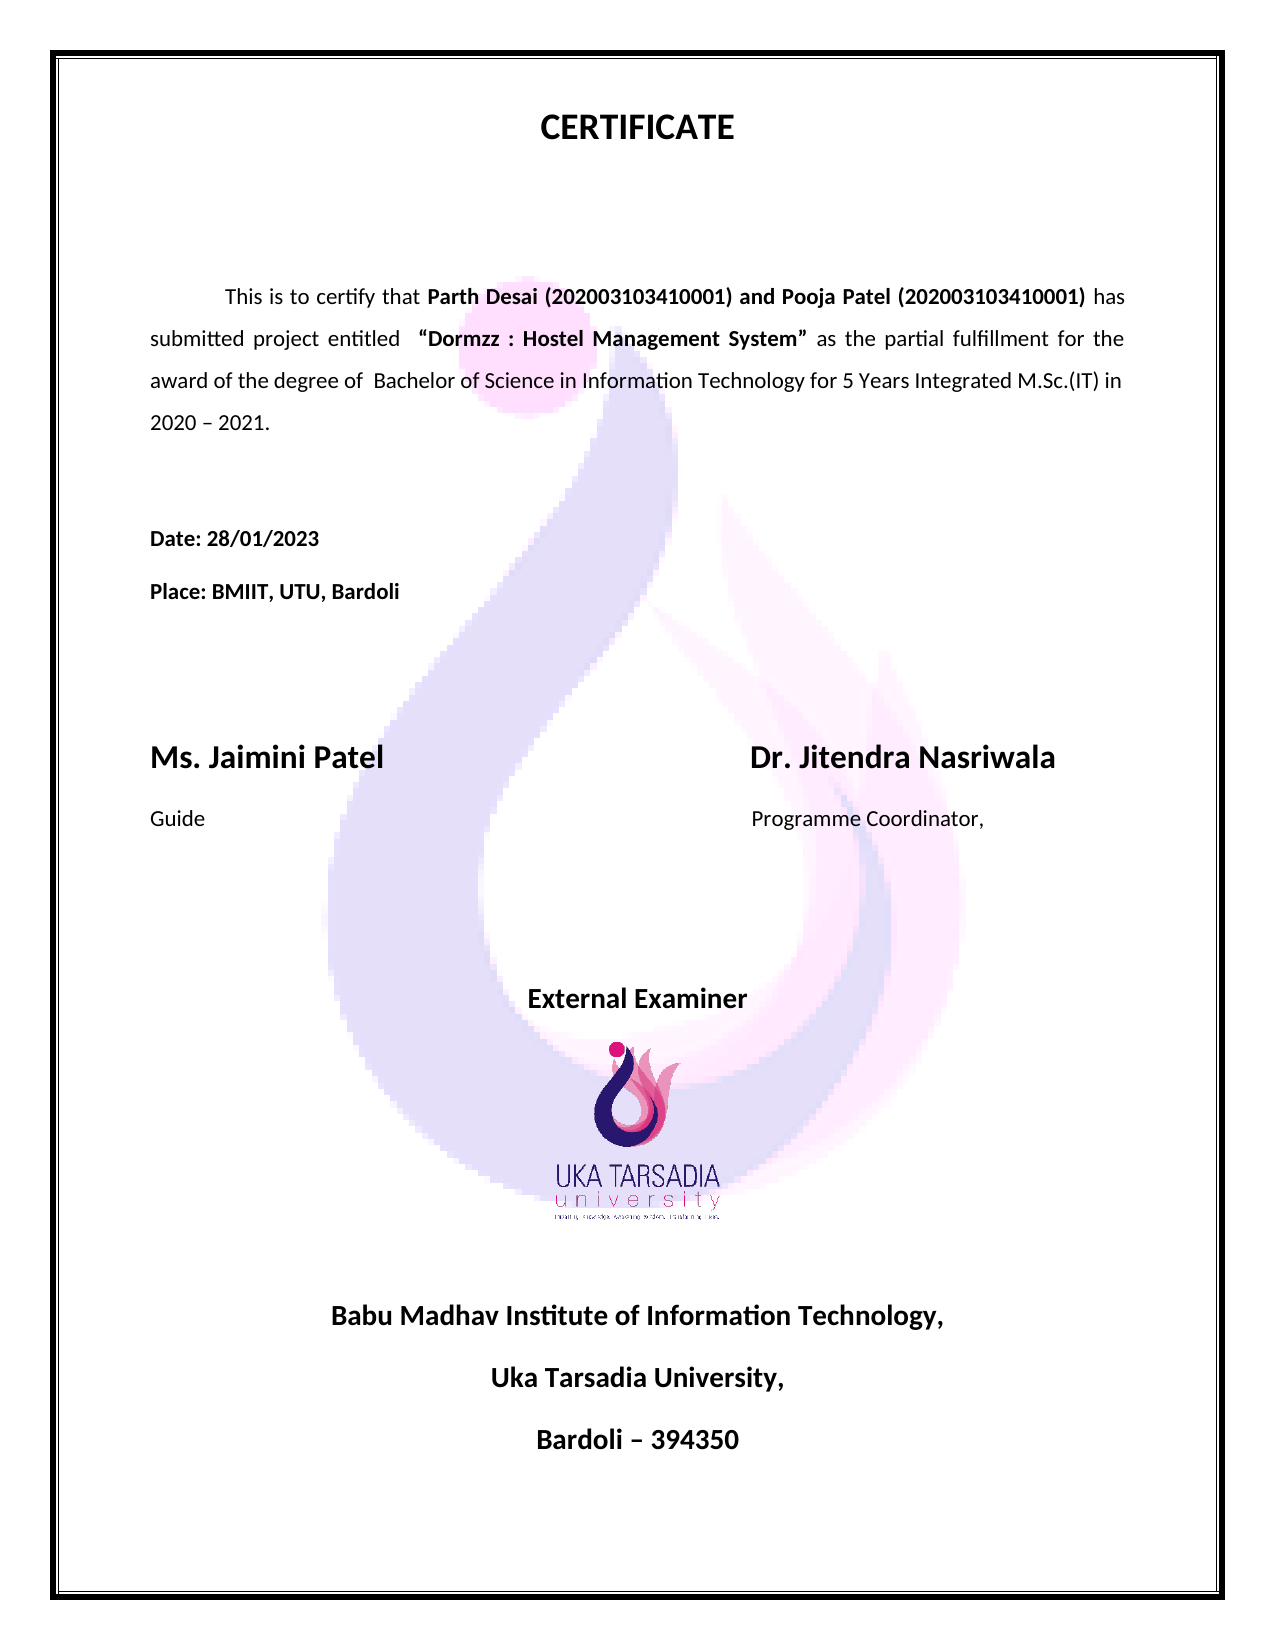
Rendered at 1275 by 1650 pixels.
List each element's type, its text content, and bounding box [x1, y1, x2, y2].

text Date: 28/01/2023 [150, 524, 1125, 552]
text This is to certify that Parth Desai (202003103410001) and Pooja Patel (202003103410001) has submitted project entitled “Dormzz : Hostel Management System” as the partial fulfillment for the award of the degree of Bachelor of Science in Information Technology for 5 Years Integrated M.Sc.(IT) in 2020 – 2021. [150, 282, 1125, 436]
text Uka Tarsadia University, [150, 1359, 1125, 1395]
text External Examiner [150, 980, 1125, 1016]
text Babu Madhav Institute of Information Technology, [150, 1297, 1125, 1333]
text Place: BMIIT, UTU, Bardoli [150, 577, 1125, 605]
text Bardoli – 394350 [150, 1421, 1125, 1456]
picture [555, 1042, 720, 1220]
text Guide Programme Coordinator, [150, 804, 1125, 832]
text CERTIFICATE [150, 103, 1125, 149]
text Ms. Jaimini Patel Dr. Jitendra Nasriwala [150, 736, 1125, 777]
